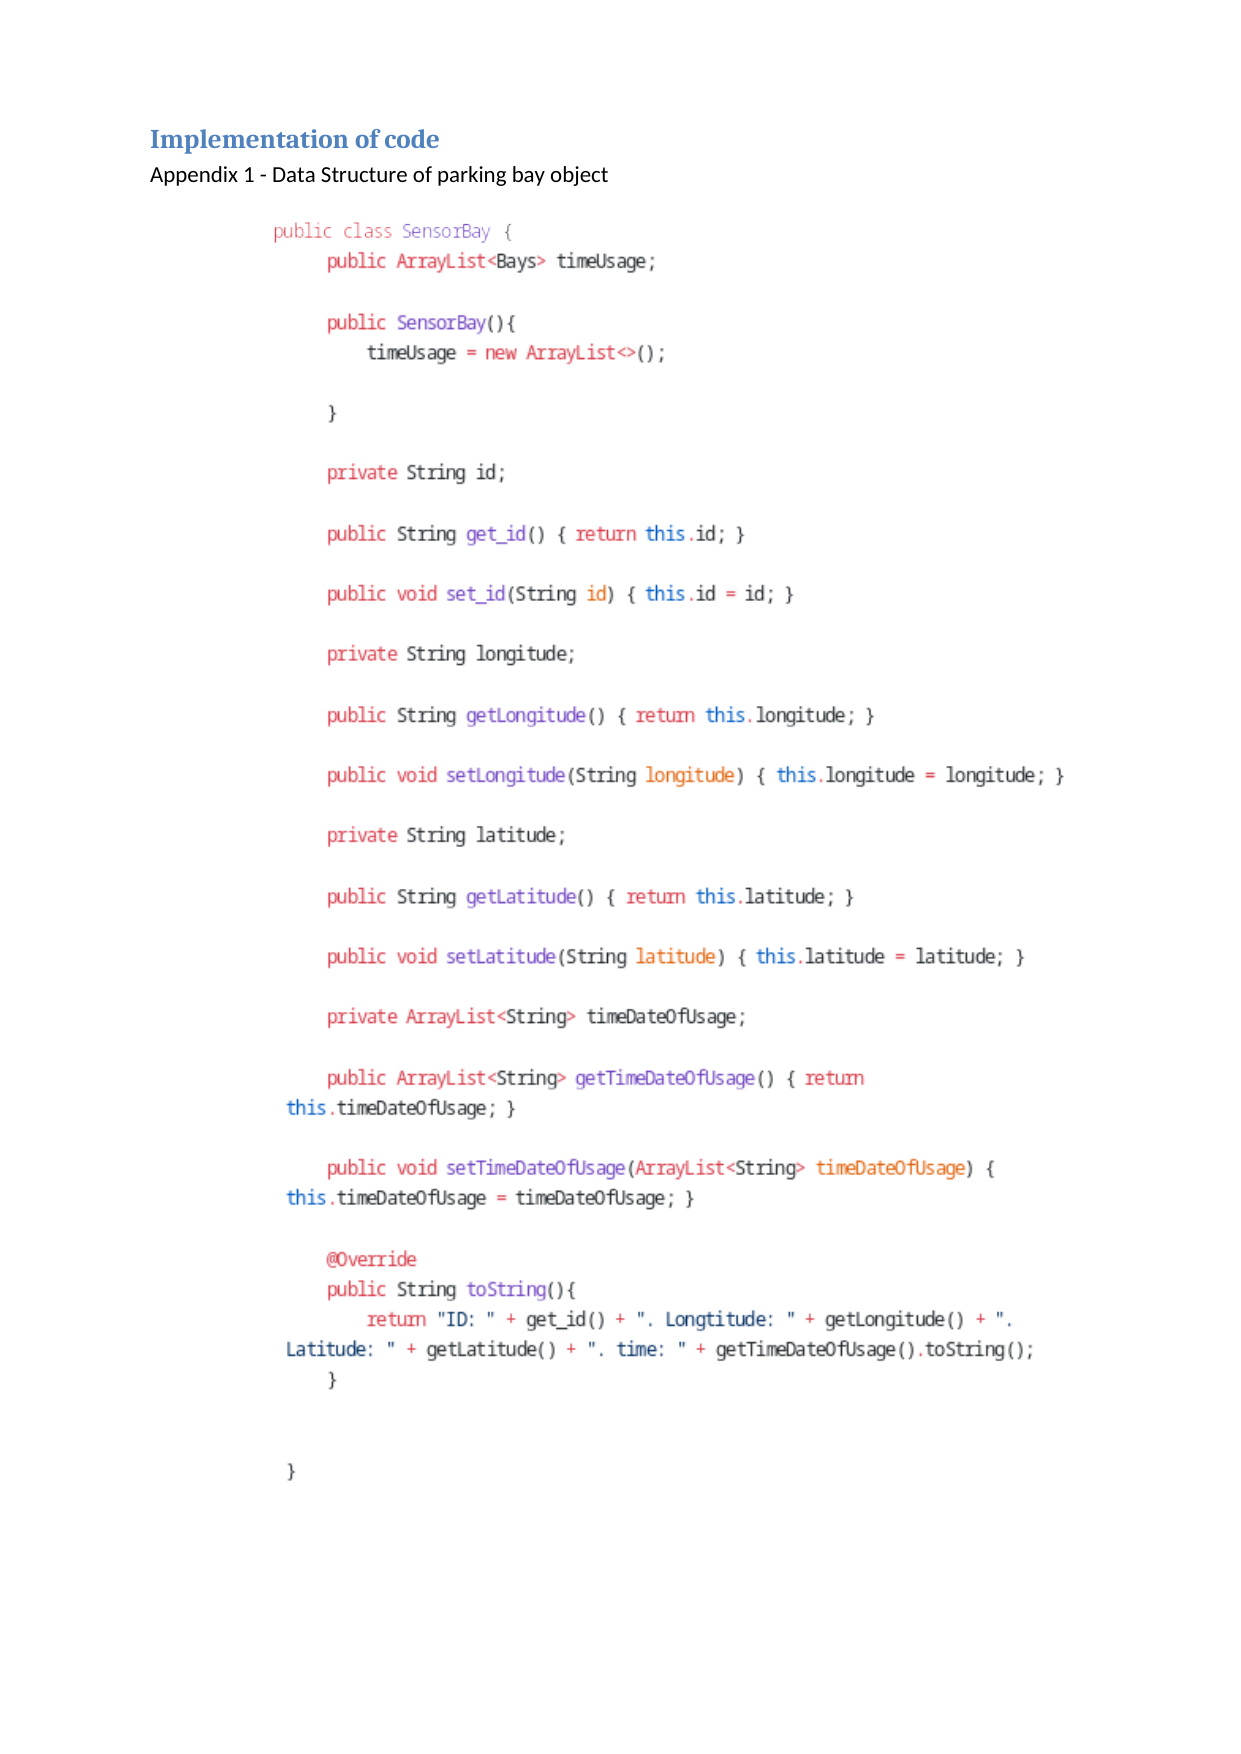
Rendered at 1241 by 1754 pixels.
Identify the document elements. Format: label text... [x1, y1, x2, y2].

subtitle Implementation of code [150, 124, 1090, 155]
text Appendix 1 - Data Structure of parking bay object [150, 160, 1090, 188]
